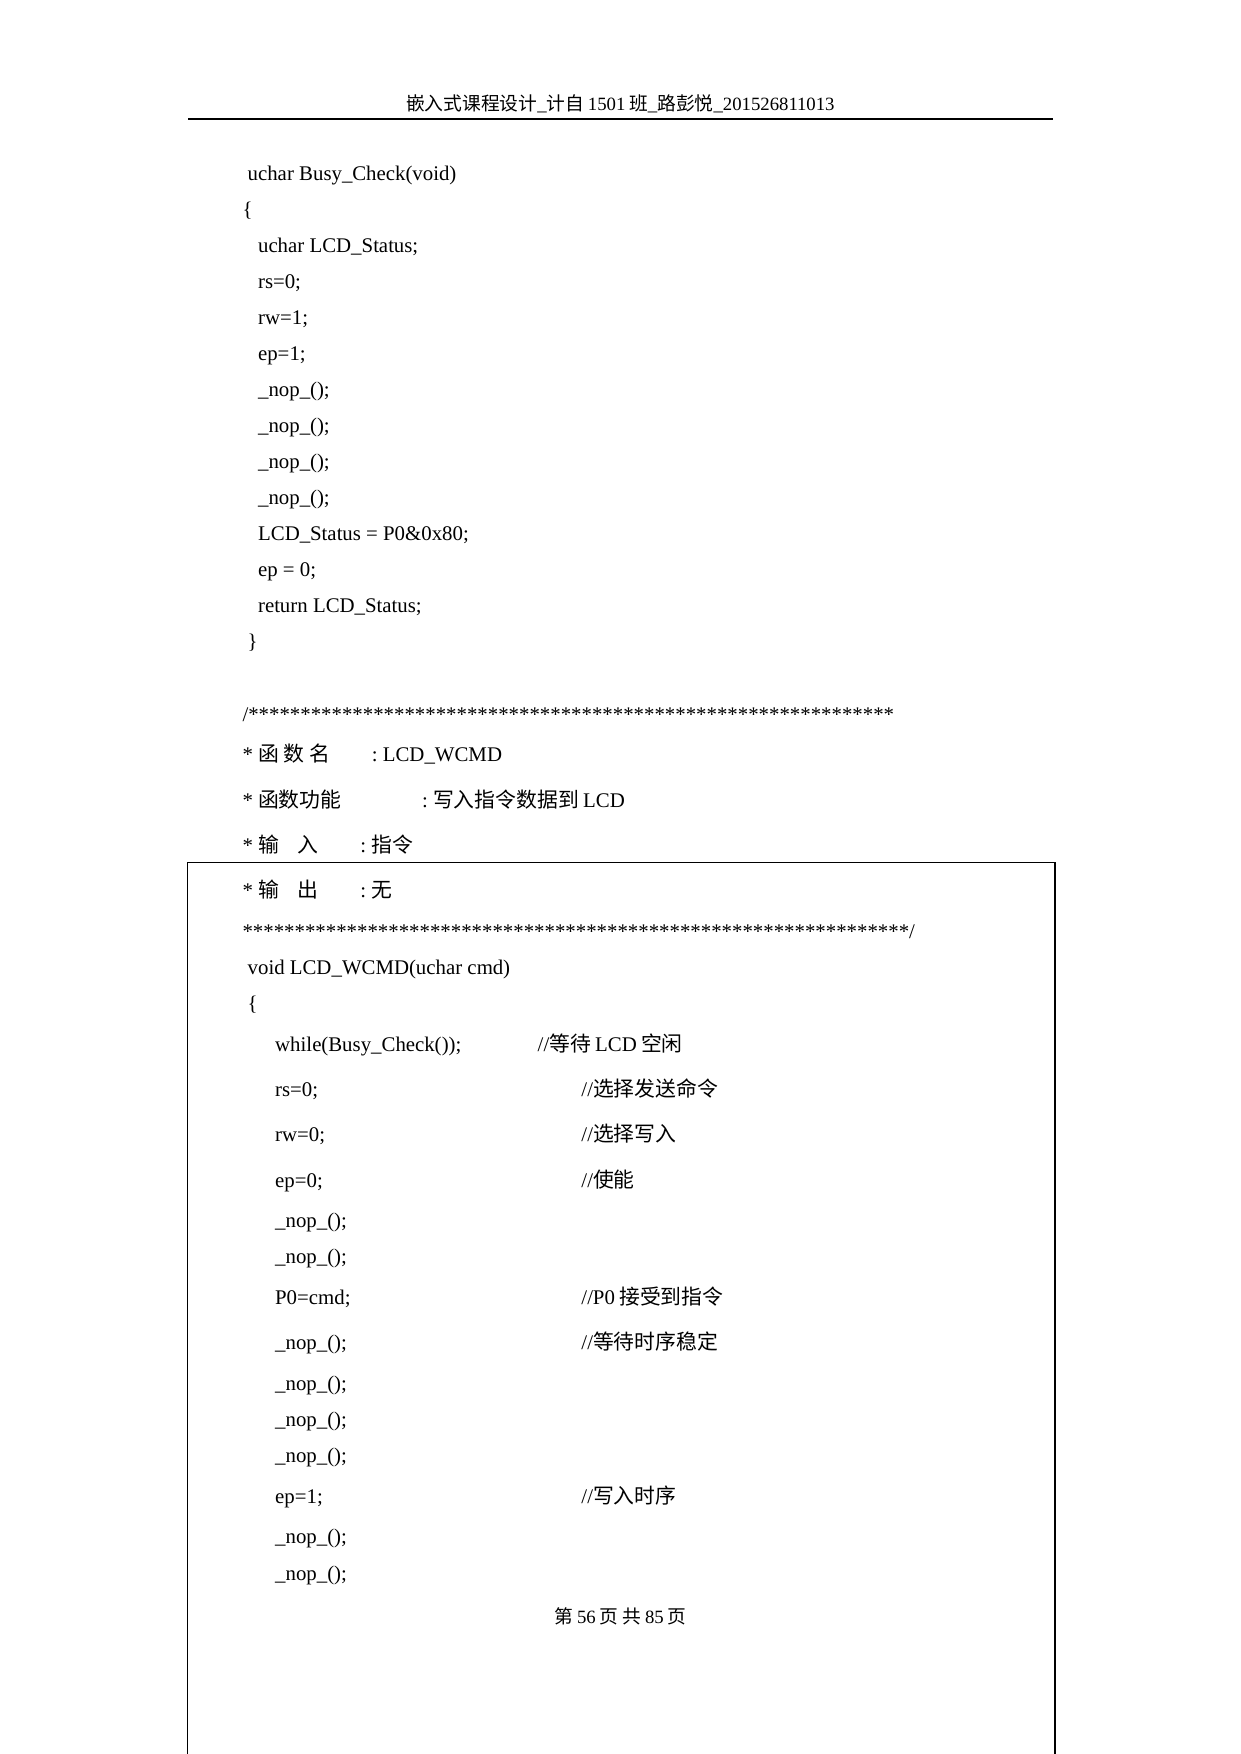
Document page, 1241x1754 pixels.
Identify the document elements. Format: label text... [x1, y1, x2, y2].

text rw=1; [242, 305, 1053, 329]
text _nop_(); [242, 1244, 1053, 1268]
text } [242, 629, 1053, 653]
text _nop_(); //等待时序稳定 [242, 1326, 1053, 1356]
text LCD_Status = P0&0x80; [242, 521, 1053, 545]
text * 函 数 名 : LCD_WCMD [242, 738, 1053, 768]
text return LCD_Status; [242, 593, 1053, 617]
text _nop_(); [242, 1208, 1053, 1232]
text P0=cmd; //P0接受到指令 [242, 1280, 1053, 1311]
text _nop_(); [242, 1371, 1053, 1395]
text rs=0; [242, 269, 1053, 293]
text /************************************************************** [242, 702, 1053, 726]
text _nop_(); [242, 485, 1053, 509]
text uchar Busy_Check(void) [242, 161, 1053, 185]
text _nop_(); [242, 413, 1053, 437]
text * 函数功能 : 写入指令数据到LCD [242, 783, 1053, 813]
text ep=0; //使能 [242, 1163, 1053, 1193]
text { [242, 991, 1053, 1015]
text _nop_(); [242, 377, 1053, 401]
text void LCD_WCMD(uchar cmd) [242, 955, 1053, 979]
text _nop_(); [242, 1524, 1053, 1548]
text * 输 入 : 指令 [242, 828, 1053, 858]
text uchar LCD_Status; [242, 233, 1053, 257]
text while(Busy_Check()); //等待LCD空闲 [242, 1027, 1053, 1057]
text * 输 出 : 无 [242, 873, 1053, 904]
text ****************************************************************/ [242, 919, 1053, 943]
text ep=1; //写入时序 [242, 1479, 1053, 1509]
text _nop_(); [242, 1407, 1053, 1431]
text _nop_(); [242, 1560, 1053, 1584]
text { [242, 197, 1053, 221]
text _nop_(); [242, 449, 1053, 473]
text rs=0; //选择发送命令 [242, 1072, 1053, 1102]
text rw=0; //选择写入 [242, 1118, 1053, 1148]
text _nop_(); [242, 1443, 1053, 1467]
text ep = 0; [242, 557, 1053, 581]
text ep=1; [242, 341, 1053, 365]
